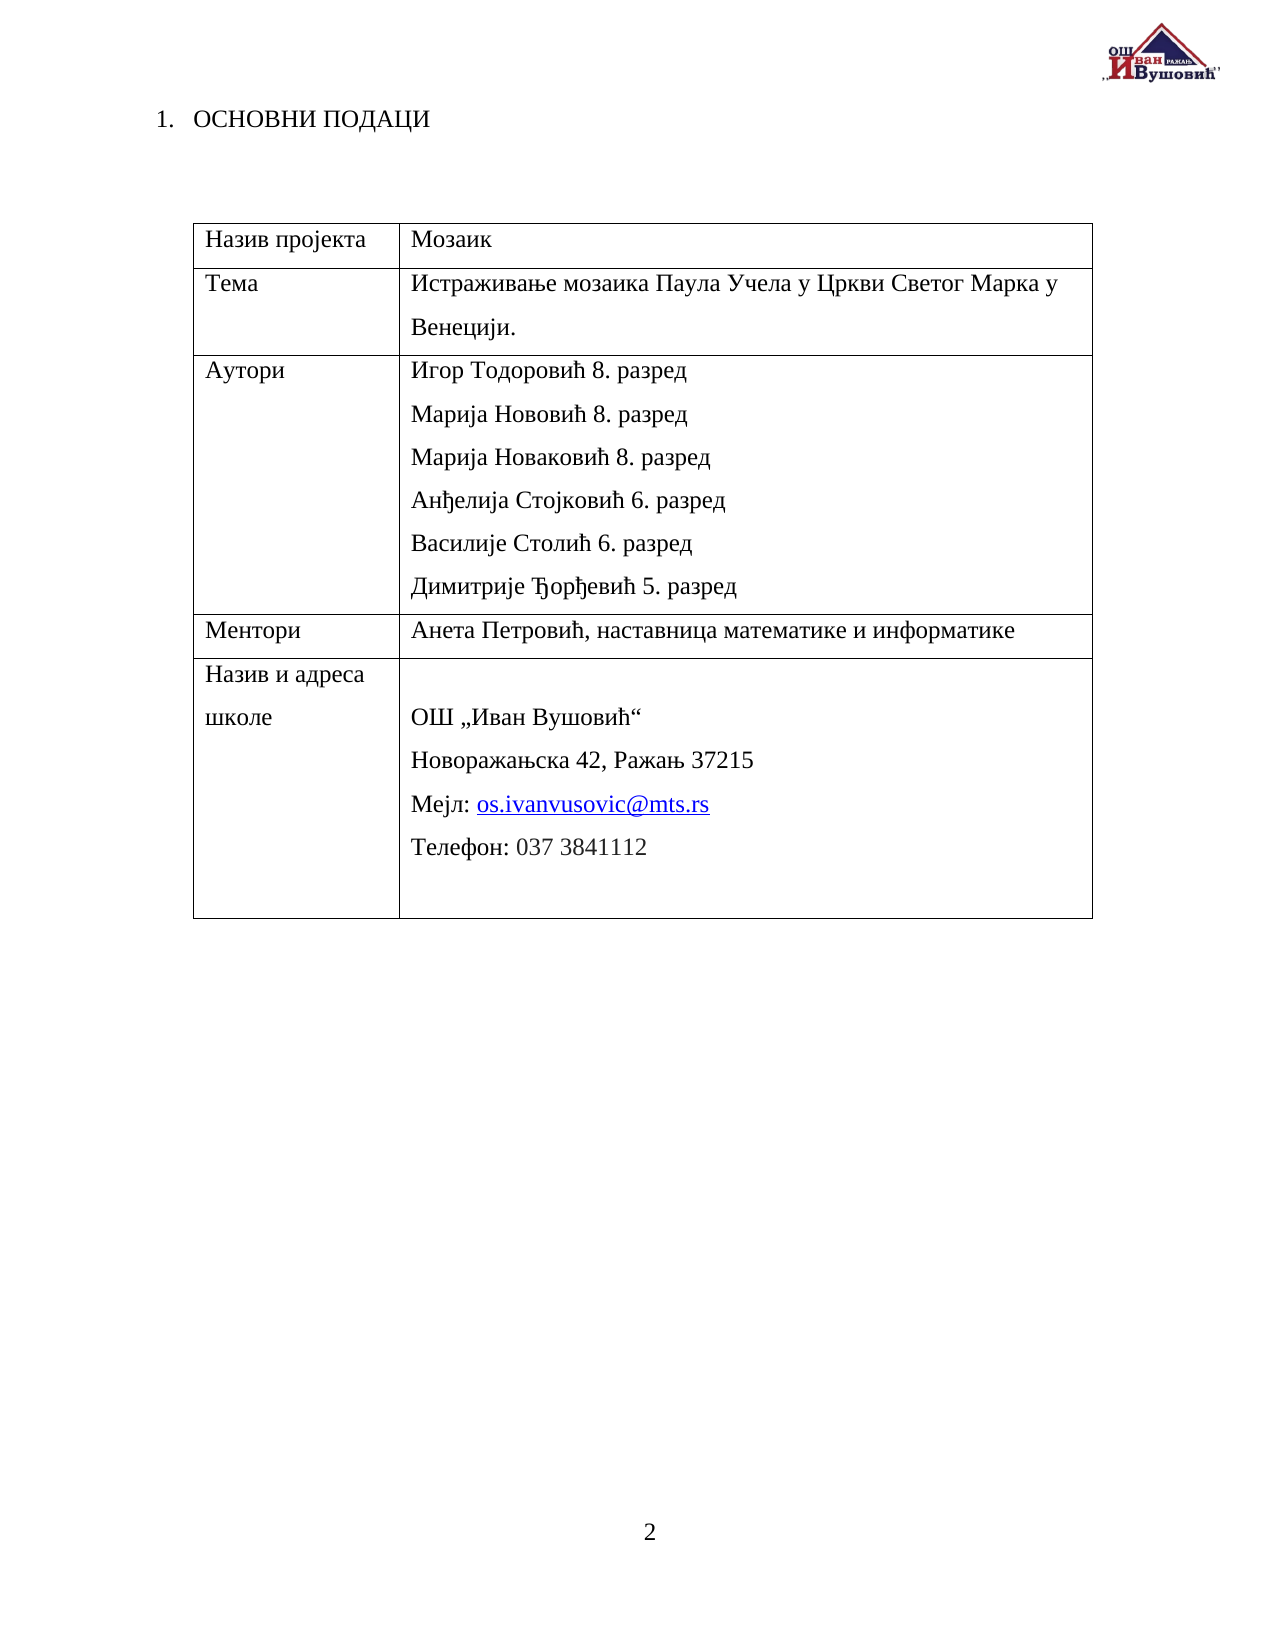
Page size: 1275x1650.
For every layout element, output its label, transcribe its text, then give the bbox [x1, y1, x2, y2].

table_cell Назив и адреса школе [194, 659, 399, 918]
list ОСНОВНИ ПОДАЦИ [156, 104, 1181, 132]
table_header Мозаик [400, 224, 1092, 267]
picture [1099, 21, 1220, 87]
table_header Назив пројекта [194, 224, 399, 267]
table_cell Анета Петровић, наставница математике и информатике [400, 615, 1092, 658]
table_cell Тема [194, 269, 399, 354]
table_cell ОШ „Иван Вушовић“ Новоражањска 42, Ражањ 37215 Мејл: os.ivanvusovic@mts.rs Телефон: 037 3841112 [400, 659, 1092, 918]
table_cell Аутори [194, 356, 399, 614]
table_cell Игор Тодоровић 8. разред Марија Нововић 8. разред Марија Новаковић 8. разред Анђелија Стојковић 6. разред Василије Столић 6. разред Димитрије Ђорђевић 5. разред [400, 356, 1092, 614]
table_cell Истраживање мозаика Паула Учела у Цркви Светог Марка у Венецији. [400, 269, 1092, 354]
table_cell Ментори [194, 615, 399, 658]
